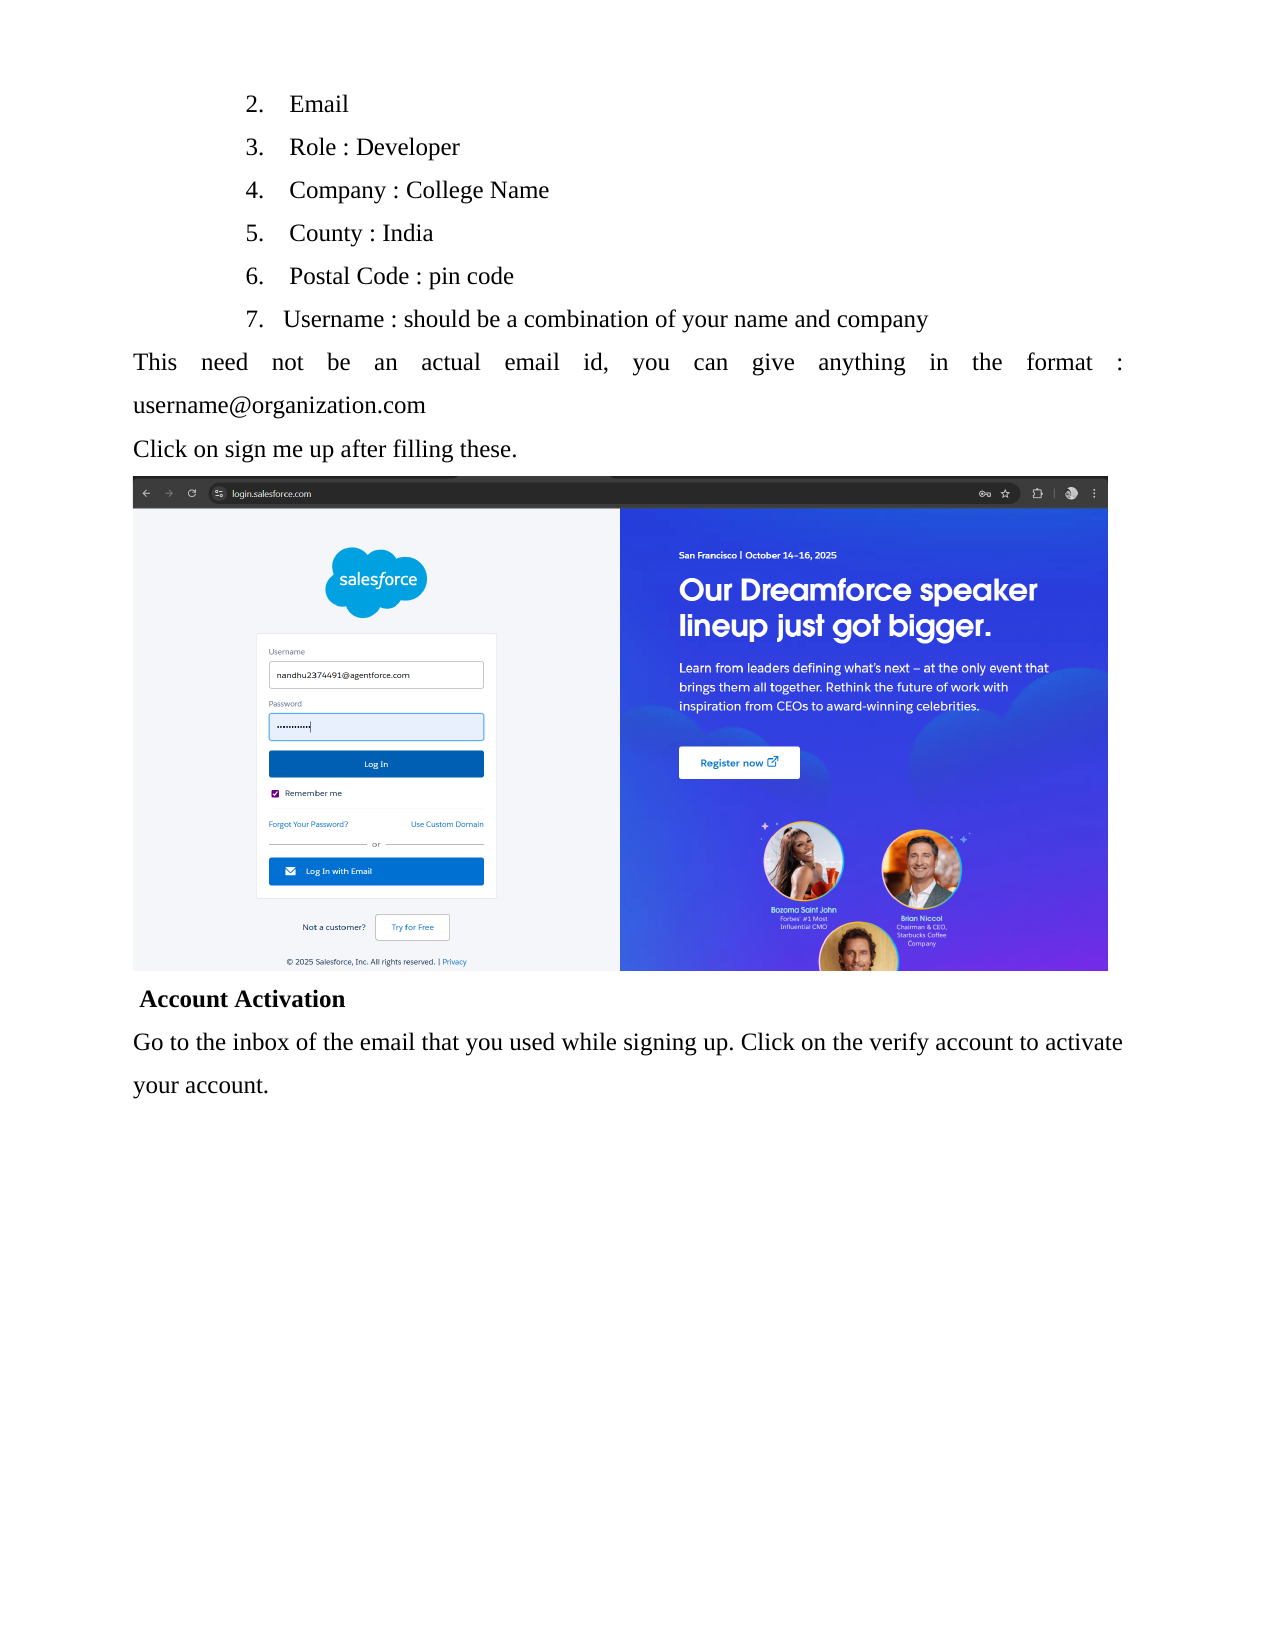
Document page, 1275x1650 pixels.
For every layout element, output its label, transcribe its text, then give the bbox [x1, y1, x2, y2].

list Role : Developer [245, 132, 1125, 161]
list County : India [245, 218, 1125, 247]
text Click on sign me up after filling these. [133, 434, 1125, 462]
list Company : College Name [245, 175, 1125, 204]
text Go to the inbox of the email that you used while signing up. Click on the verify account to activate your account. [133, 1027, 1125, 1099]
picture [132, 476, 1108, 971]
list Username : should be a combination of your name and company [245, 304, 1125, 333]
text Account Activation [133, 984, 1125, 1013]
list Email [245, 89, 1125, 117]
list Postal Code : pin code [245, 261, 1125, 290]
text This need not be an actual email id, you can give anything in the format : username@organization.com [133, 347, 1125, 419]
